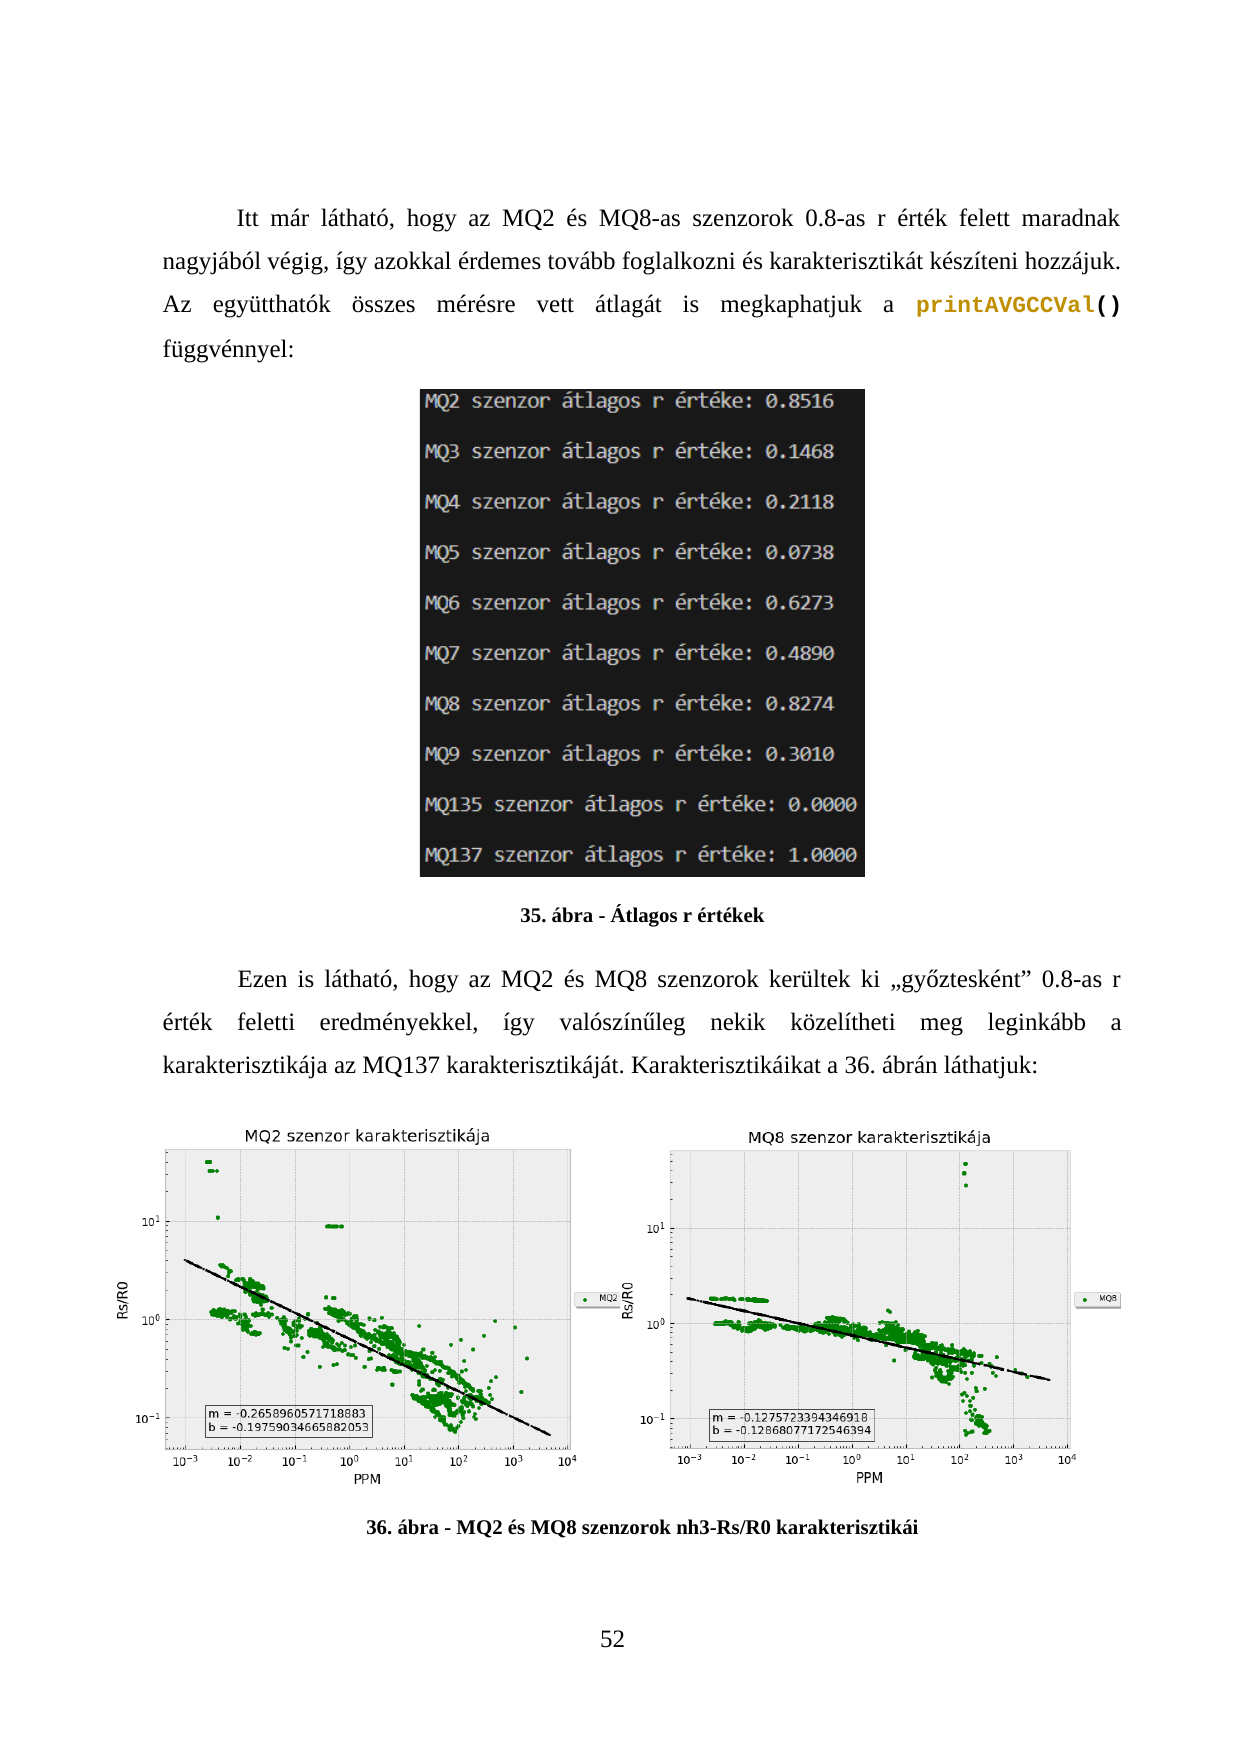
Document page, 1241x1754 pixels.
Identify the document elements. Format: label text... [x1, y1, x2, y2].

text 35. ábra - Átlagos r értékek [162, 903, 1122, 927]
text Ezen is látható, hogy az MQ2 és MQ8 szenzorok kerültek ki „győztesként” 0.8-as r érték feletti eredményekkel, így valószínűleg nekik közelítheti meg leginkább a karakterisztikája az MQ137 karakterisztikáját. Karakterisztikáikat a 36. ábrán láthatjuk: [162, 964, 1122, 1079]
text 36. ábra - MQ2 és MQ8 szenzorok nh3-Rs/R0 karakterisztikái [162, 1515, 1122, 1539]
picture [105, 1106, 1121, 1488]
text Itt már látható, hogy az MQ2 és MQ8-as szenzorok 0.8-as r érték felett maradnak nagyjából végig, így azokkal érdemes tovább foglalkozni és karakterisztikát készíteni hozzájuk. Az együtthatók összes mérésre vett átlagát is megkaphatjuk a printAVGCCVal() függvénnyel: [162, 203, 1122, 363]
picture [419, 389, 865, 877]
